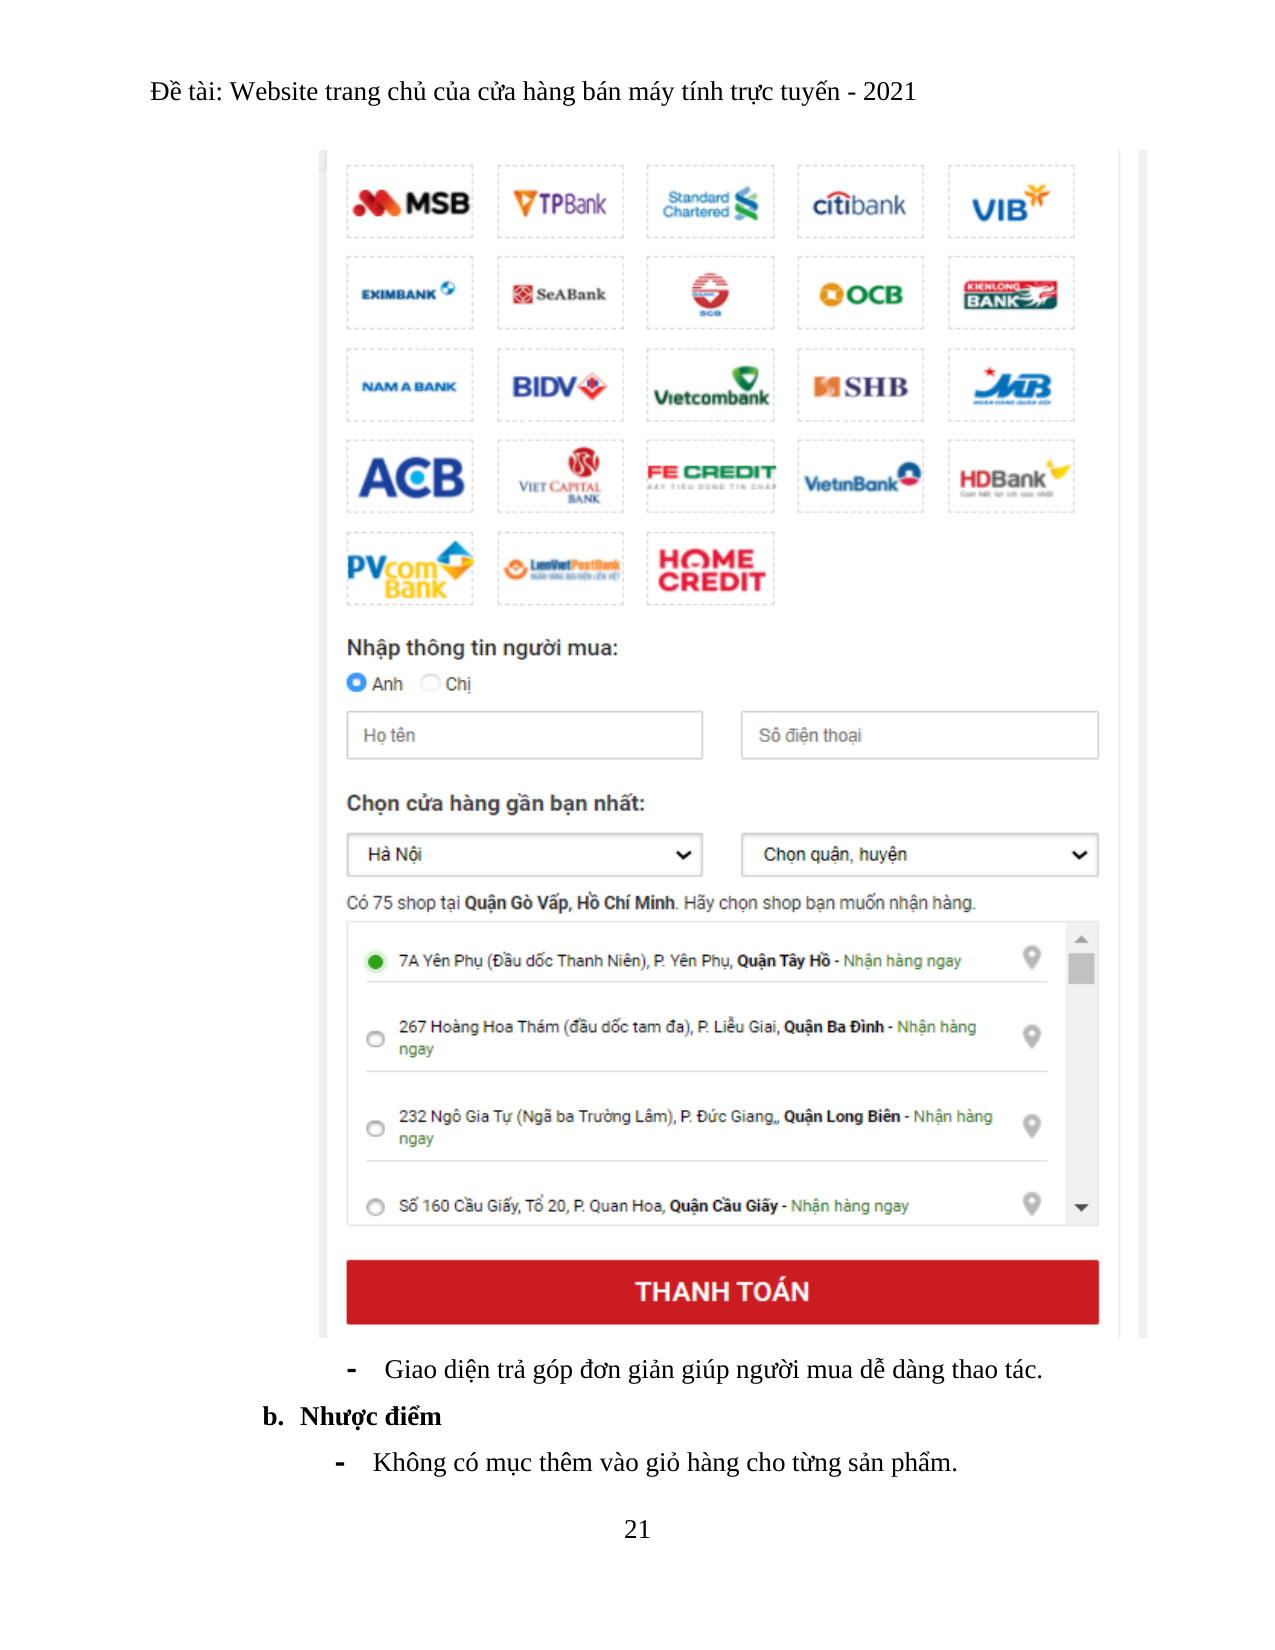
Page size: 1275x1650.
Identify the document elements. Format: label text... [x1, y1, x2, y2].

picture [318, 150, 1148, 1338]
list Nhược điểm [262, 1400, 1125, 1431]
list Giao diện trả góp đơn giản giúp người mua dễ dàng thao tác. [347, 1353, 1125, 1384]
list Không có mục thêm vào giỏ hàng cho từng sản phẩm. [335, 1447, 1125, 1478]
